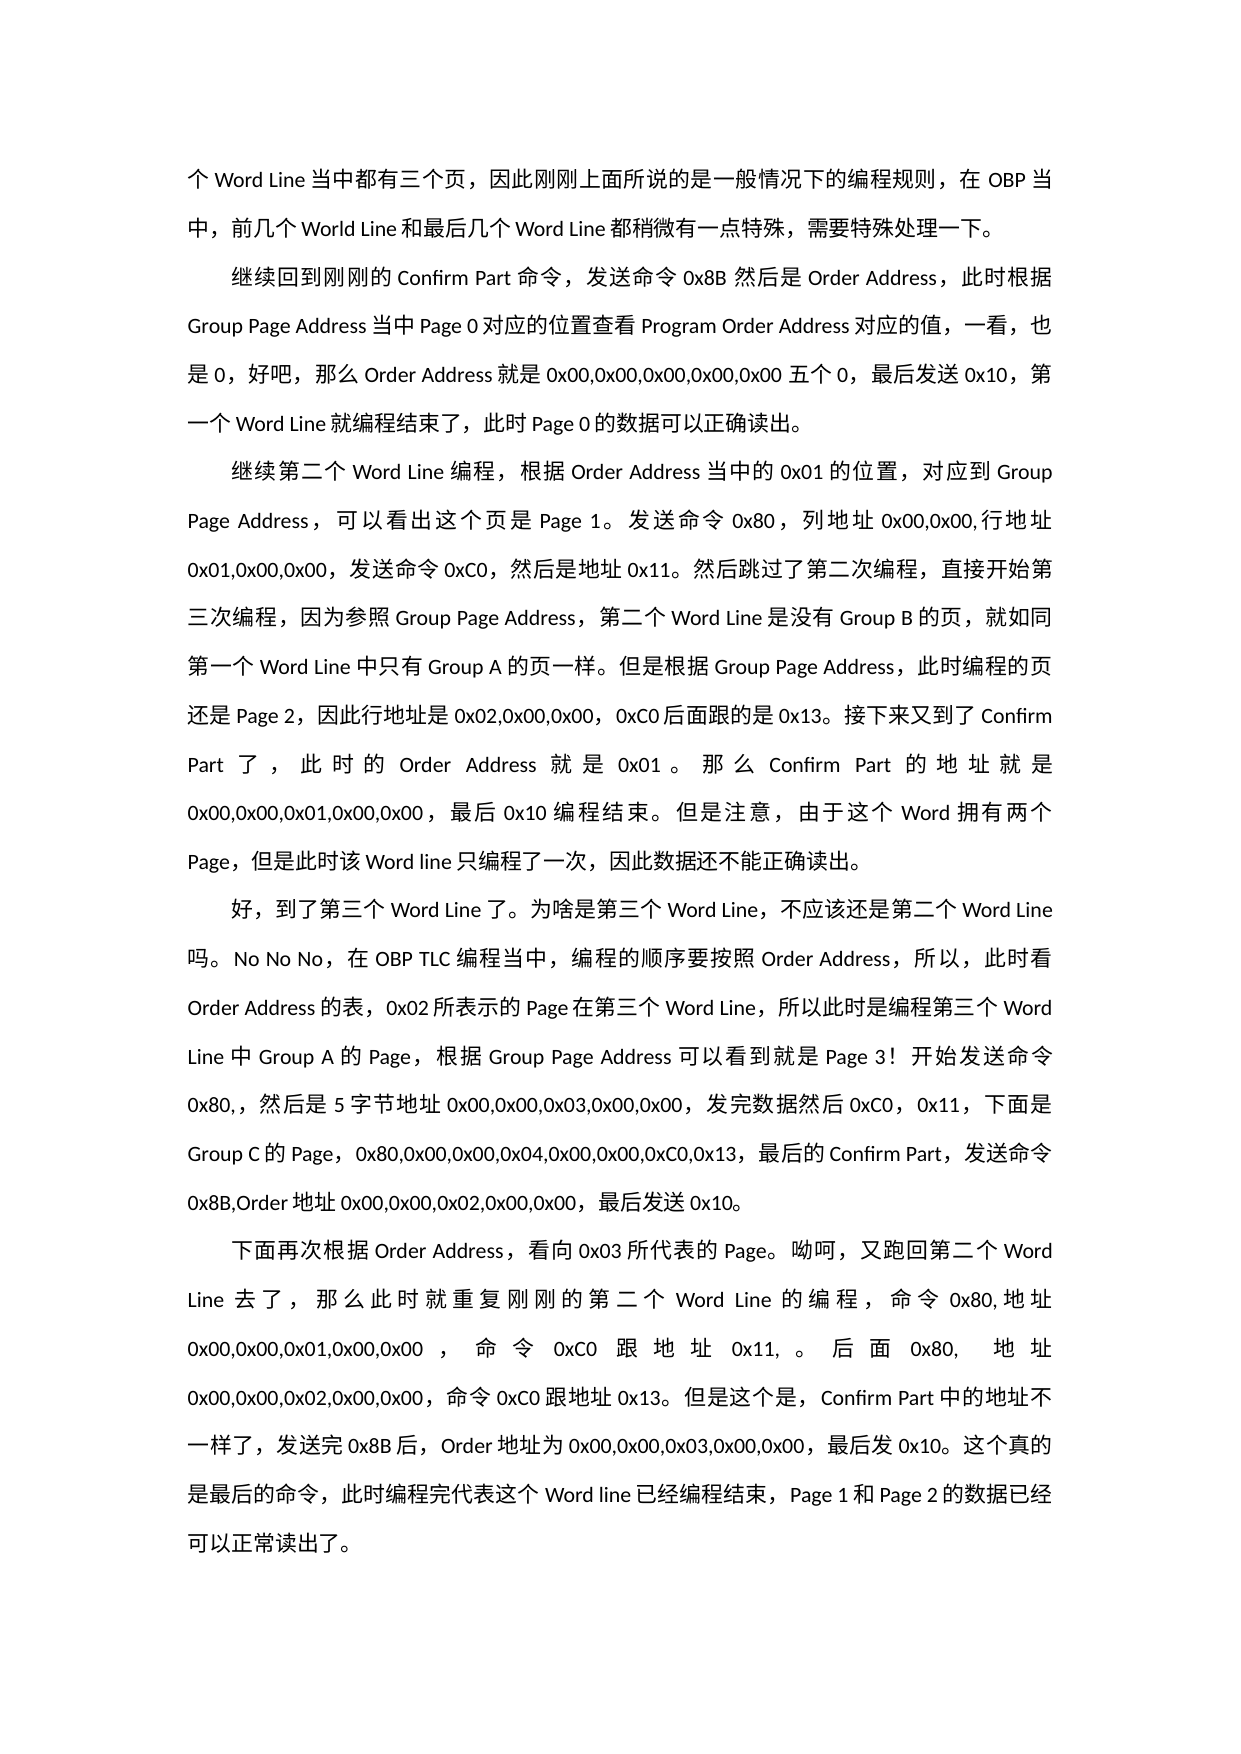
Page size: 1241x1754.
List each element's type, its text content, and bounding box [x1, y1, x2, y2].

text 继续第二个Word Line编程，根据Order Address当中的0x01的位置，对应到Group Page Address，可以看出这个页是Page 1。发送命令0x80，列地址0x00,0x00,行地址0x01,0x00,0x00，发送命令0xC0，然后是地址0x11。然后跳过了第二次编程，直接开始第三次编程，因为参照Group Page Address，第二个Word Line是没有Group B的页，就如同第一个Word Line中只有Group A的页一样。但是根据Group Page Address，此时编程的页还是Page 2，因此行地址是0x02,0x00,0x00，0xC0后面跟的是0x13。接下来又到了Confirm Part了，此时的Order Address就是0x01。那么Confirm Part的地址就是0x00,0x00,0x01,0x00,0x00，最后0x10编程结束。但是注意，由于这个Word拥有两个Page，但是此时该Word line只编程了一次，因此数据还不能正确读出。 [187, 454, 1053, 876]
text 继续回到刚刚的Confirm Part命令，发送命令0x8B 然后是Order Address，此时根据Group Page Address当中Page 0对应的位置查看Program Order Address对应的值，一看，也是0，好吧，那么Order Address就是0x00,0x00,0x00,0x00,0x00 五个0，最后发送0x10，第一个Word Line就编程结束了，此时Page 0的数据可以正确读出。 [187, 259, 1053, 438]
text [187, 162, 1053, 243]
text 好，到了第三个Word Line了。为啥是第三个Word Line，不应该还是第二个Word Line吗。No No No，在OBP TLC编程当中，编程的顺序要按照Order Address，所以，此时看Order Address的表，0x02所表示的Page在第三个Word Line，所以此时是编程第三个Word Line中Group A的Page，根据Group Page Address可以看到就是Page 3！开始发送命令0x80,，然后是5字节地址0x00,0x00,0x03,0x00,0x00，发完数据然后0xC0，0x11，下面是Group C的Page，0x80,0x00,0x00,0x04,0x00,0x00,0xC0,0x13，最后的Confirm Part，发送命令0x8B,Order地址0x00,0x00,0x02,0x00,0x00，最后发送0x10。 [187, 892, 1053, 1217]
text 下面再次根据Order Address，看向0x03所代表的Page。呦呵，又跑回第二个Word Line去了，那么此时就重复刚刚的第二个Word Line的编程，命令0x80,地址0x00,0x00,0x01,0x00,0x00，命令0xC0跟地址0x11,。后面0x80, 地址0x00,0x00,0x02,0x00,0x00，命令0xC0跟地址0x13。但是这个是，Confirm Part中的地址不一样了，发送完0x8B后，Order地址为0x00,0x00,0x03,0x00,0x00，最后发0x10。这个真的是最后的命令，此时编程完代表这个Word line已经编程结束，Page 1和Page 2的数据已经可以正常读出了。 [187, 1233, 1053, 1558]
